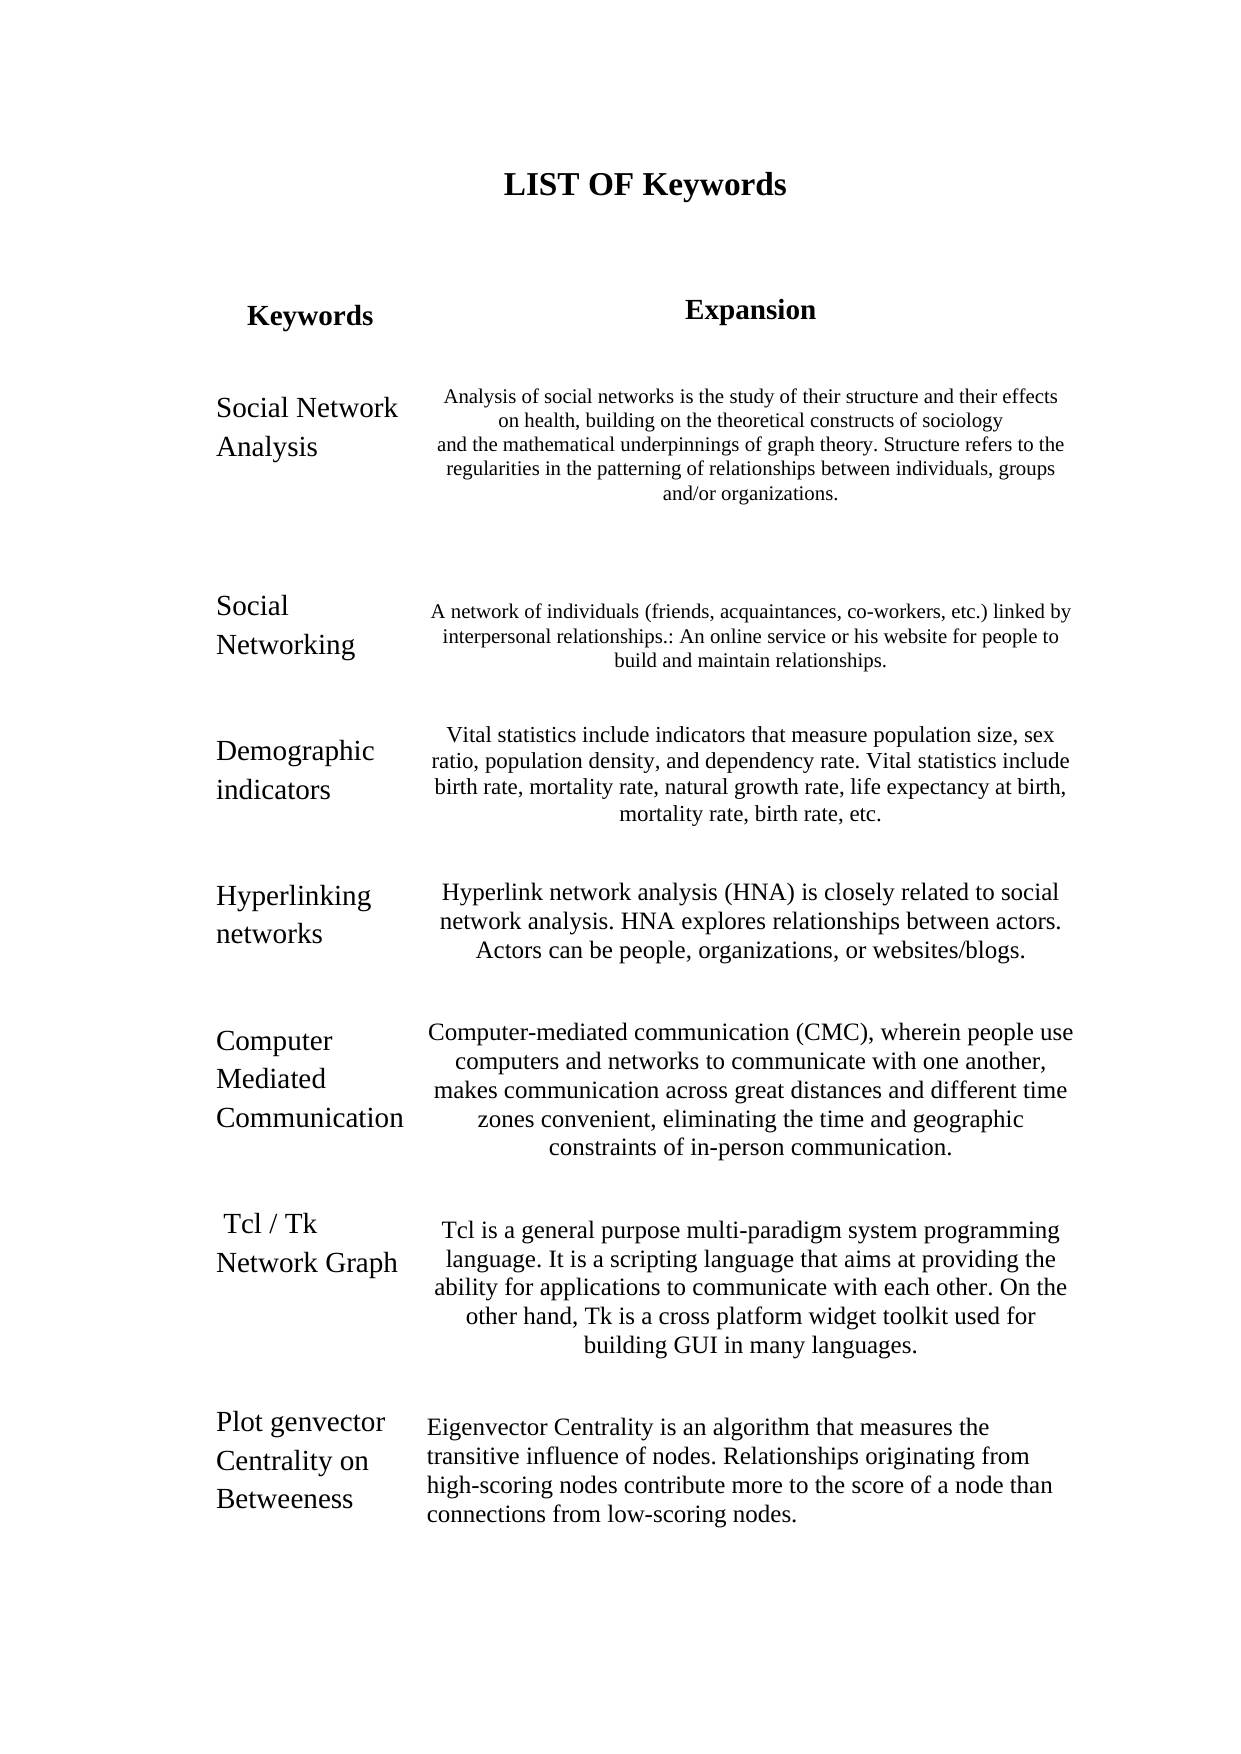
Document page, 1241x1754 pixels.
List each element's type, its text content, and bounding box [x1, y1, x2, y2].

text LIST OF Keywords [133, 164, 1157, 203]
table_header Expansion Analysis of social networks is the study of their structure and their effects on health, building on the theoretical constructs of sociology and the mathematical underpinnings of graph theory. Structure refers to the regularities in the patterning of relationships between individuals, groups and/or organizations. A network of individuals (friends, acquaintances, co-workers, etc.) linked by interpersonal relationships.: An online service or his website for people to build and maintain relationships. Vital statistics include indicators that measure population size, sex ratio, population density, and dependency rate. Vital statistics include birth rate, mortality rate, natural growth rate, life expectancy at birth, mortality rate, birth rate, etc. Hyperlink network analysis (HNA) is closely related to social network analysis. HNA explores relationships between actors. Actors can be people, organizations, or websites/blogs. Computer-mediated communication (CMC), wherein people use computers and networks to communicate with one another, makes communication across great distances and different time zones convenient, eliminating the time and geographic constraints of in-person communication. Tcl is a general purpose multi-paradigm system programming language. It is a scripting language that aims at providing the ability for applications to communicate with each other. On the other hand, Tk is a cross platform widget toolkit used for building GUI in many languages. Eigenvector Centrality is an algorithm that measures the transitive influence of nodes. Relationships originating from high-scoring nodes contribute more to the score of a node than connections from low-scoring nodes. [415, 280, 1086, 1540]
table_header Keywords Social Network Analysis Social Networking Demographic indicators Hyperlinking networks Computer Mediated Communication Tcl / Tk Network Graph Plot genvector Centrality on Betweeness [205, 280, 415, 1540]
